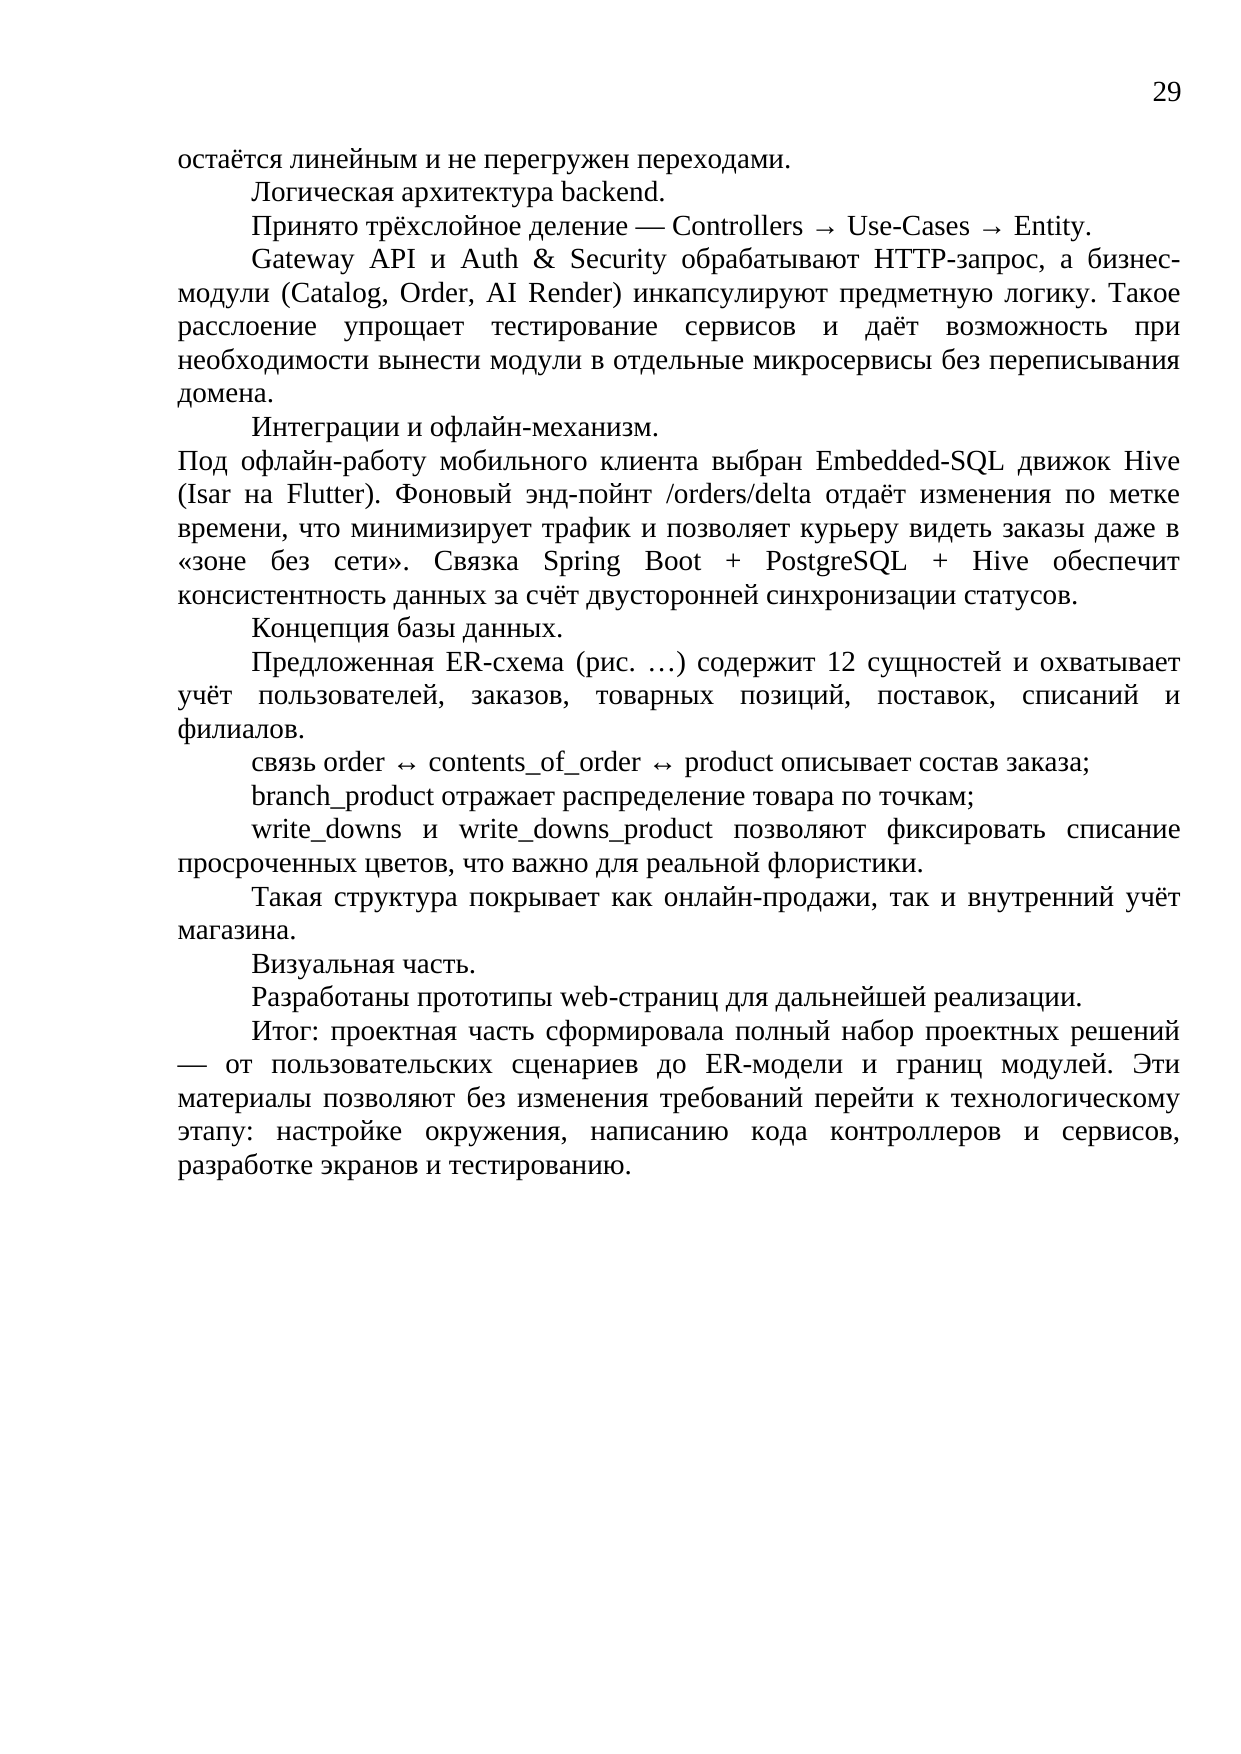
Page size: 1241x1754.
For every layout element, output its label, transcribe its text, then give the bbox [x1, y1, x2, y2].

text Gateway API и Auth & Security обрабатывают HTTP-запрос, а бизнес-модули (Catalog, Order, AI Render) инкапсулируют предметную логику. Такое расслоение упрощает тестирование сервисов и даёт возможность при необходимости вынести модули в отдельные микросервисы без переписывания домена. [177, 241, 1181, 409]
text Концепция базы данных. [177, 610, 1181, 644]
text Предложенная ER-схема (рис. …) содержит 12 сущностей и охватывает учёт пользователей, заказов, товарных позиций, поставок, списаний и филиалов. [177, 644, 1181, 744]
text branch_product отражает распределение товара по точкам; [177, 778, 1181, 812]
text Принято трёхслойное деление — Controllers → Use-Cases → Entity. [177, 208, 1181, 241]
text write_downs и write_downs_product позволяют фиксировать списание просроченных цветов, что важно для реальной флористики. [177, 812, 1181, 879]
text Разработаны прототипы web-страниц для дальнейшей реализации. [177, 979, 1181, 1013]
text Визуальная часть. [177, 946, 1181, 979]
text Итог: проектная часть сформировала полный набор проектных решений — от пользовательских сценариев до ER-модели и границ модулей. Эти материалы позволяют без изменения требований перейти к технологическому этапу: настройке окружения, написанию кода контроллеров и сервисов, разработке экранов и тестированию. [177, 1013, 1181, 1181]
text Такая структура покрывает как онлайн-продажи, так и внутренний учёт магазина. [177, 879, 1181, 946]
text Интеграции и офлайн-механизм. [177, 409, 1181, 443]
text Под офлайн-работу мобильного клиента выбран Embedded-SQL движок Hive (Isar на Flutter). Фоновый энд-пойнт /orders/delta отдаёт изменения по метке времени, что минимизирует трафик и позволяет курьеру видеть заказы даже в «зоне без сети». Связка Spring Boot + PostgreSQL + Hive обеспечит консистентность данных за счёт двусторонней синхронизации статусов. [177, 443, 1181, 610]
text связь order ↔ contents_of_order ↔ product описывает состав заказа; [177, 744, 1181, 778]
text Логическая архитектура backend. [177, 174, 1181, 208]
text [177, 141, 1181, 174]
